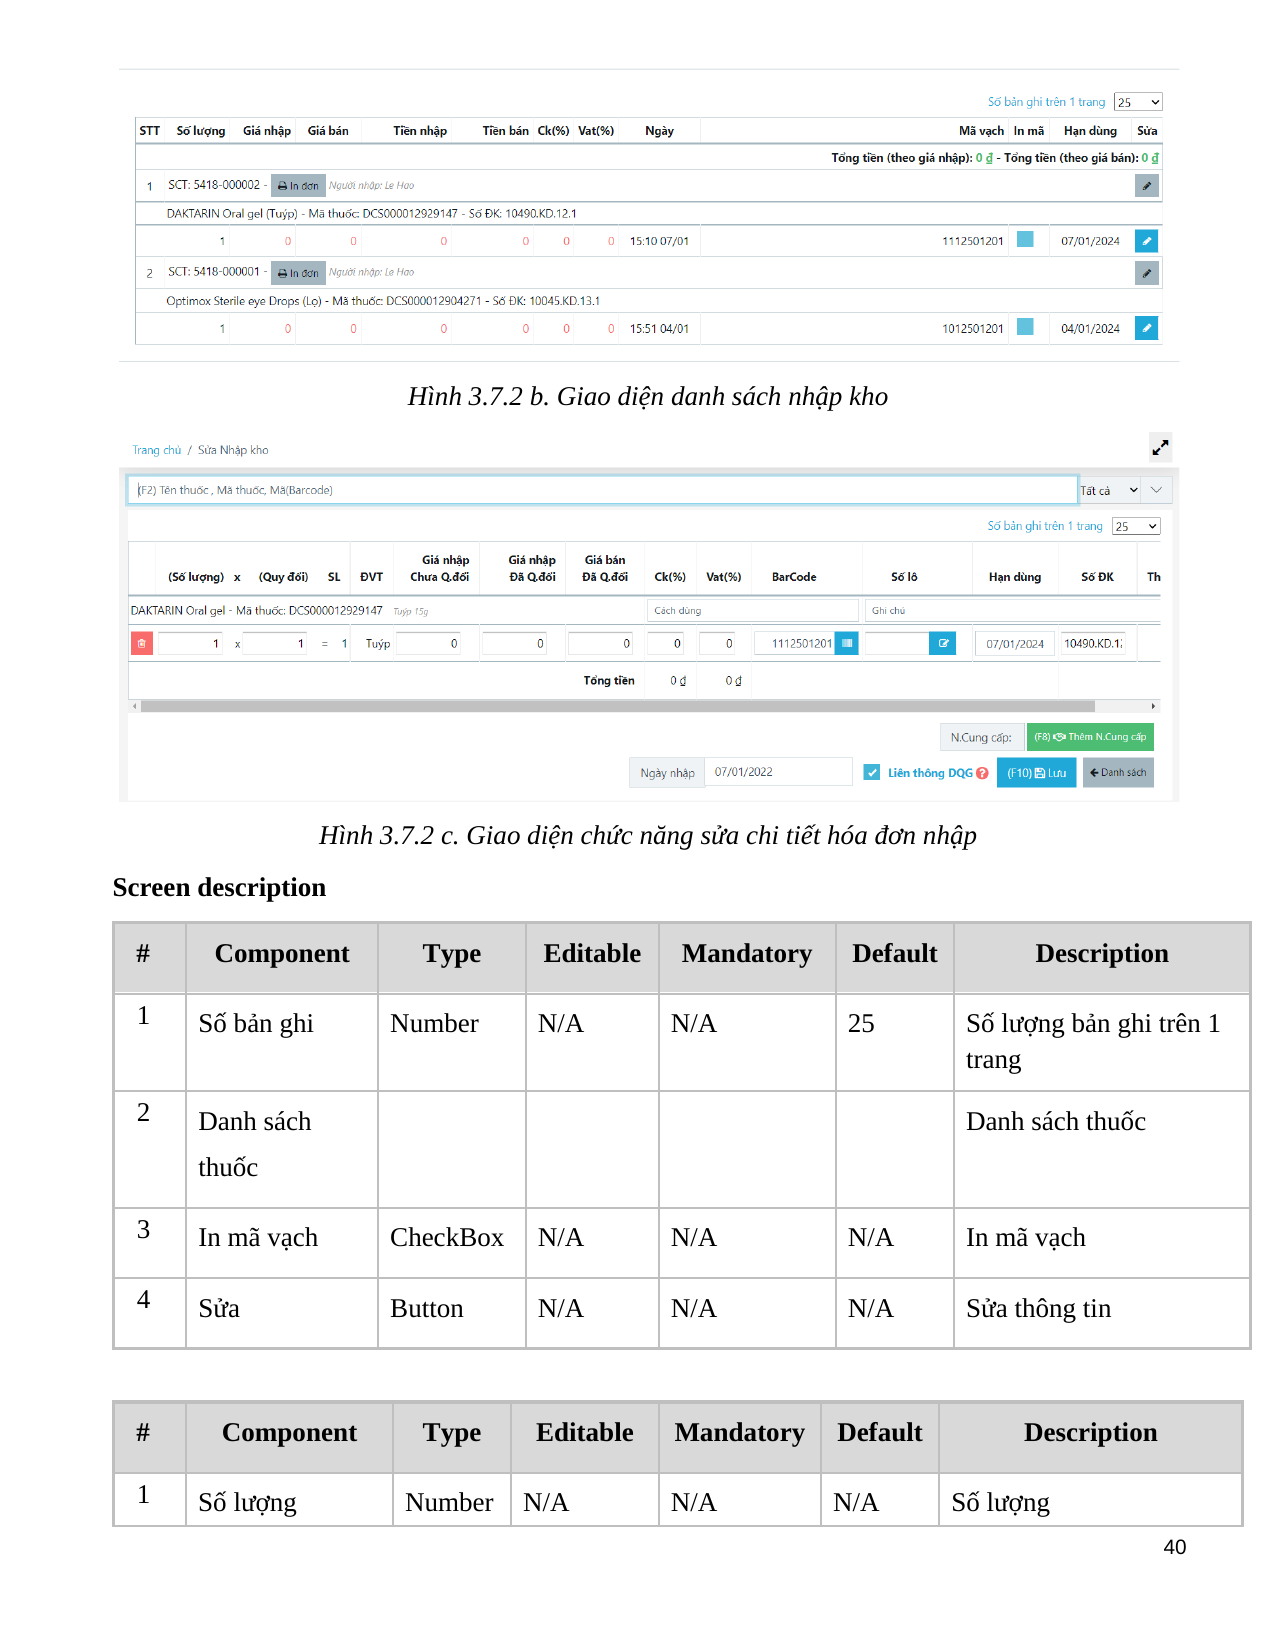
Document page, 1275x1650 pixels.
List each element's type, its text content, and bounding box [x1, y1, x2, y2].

picture [119, 432, 1180, 802]
table_header Editable [512, 1404, 658, 1472]
table_cell 4 [115, 1279, 185, 1347]
table_cell Button [379, 1279, 525, 1347]
table_cell 25 [837, 995, 953, 1090]
table_header Description [955, 924, 1249, 992]
picture [119, 68, 1180, 362]
table_cell N/A [660, 1209, 835, 1277]
table_cell N/A [837, 1209, 953, 1277]
table_cell [527, 1092, 658, 1207]
table_header Component [187, 1404, 392, 1472]
table_cell CheckBox [379, 1209, 525, 1277]
table_cell Số lượng [187, 1474, 392, 1525]
table_cell Sửa thông tin [955, 1279, 1249, 1347]
table_cell 2 [115, 1092, 185, 1207]
table_cell N/A [527, 995, 658, 1090]
text Screen description [112, 871, 1186, 902]
text Hình 3.7.2 b. Giao diện danh sách nhập kho [112, 380, 1186, 411]
table_cell Danh sách thuốc [955, 1092, 1249, 1207]
table_cell N/A [527, 1209, 658, 1277]
table_header Default [837, 924, 953, 992]
table_cell N/A [660, 1279, 835, 1347]
table_header Type [394, 1404, 510, 1472]
table_cell In mã vạch [187, 1209, 377, 1277]
table_cell 3 [115, 1209, 185, 1277]
table_cell N/A [660, 995, 835, 1090]
table_cell Số lượng bản ghi trên 1 trang [955, 995, 1249, 1090]
table_header Type [379, 924, 525, 992]
table_cell 1 [115, 995, 185, 1090]
table_header # [115, 1404, 185, 1472]
table_header Mandatory [660, 924, 835, 992]
table_header Editable [527, 924, 658, 992]
table_cell [660, 1092, 835, 1207]
table_cell Number [379, 995, 525, 1090]
table_header Default [822, 1404, 938, 1472]
text Hình 3.7.2 c. Giao diện chức năng sửa chi tiết hóa đơn nhập [112, 819, 1186, 851]
table_cell Số lượng [940, 1474, 1241, 1525]
table_header Description [940, 1404, 1241, 1472]
table_cell N/A [660, 1474, 820, 1525]
table_cell Sửa [187, 1279, 377, 1347]
table_cell [379, 1092, 525, 1207]
table_cell N/A [822, 1474, 938, 1525]
table_cell 1 [115, 1474, 185, 1525]
table_cell Danh sách thuốc [187, 1092, 377, 1207]
table_cell [837, 1092, 953, 1207]
table_header Component [187, 924, 377, 992]
table_cell N/A [837, 1279, 953, 1347]
table_cell In mã vạch [955, 1209, 1249, 1277]
table_header Mandatory [660, 1404, 820, 1472]
table_cell Số bản ghi [187, 995, 377, 1090]
table_cell Number [394, 1474, 510, 1525]
table_cell N/A [527, 1279, 658, 1347]
table_cell N/A [512, 1474, 658, 1525]
table_header # [115, 924, 185, 992]
